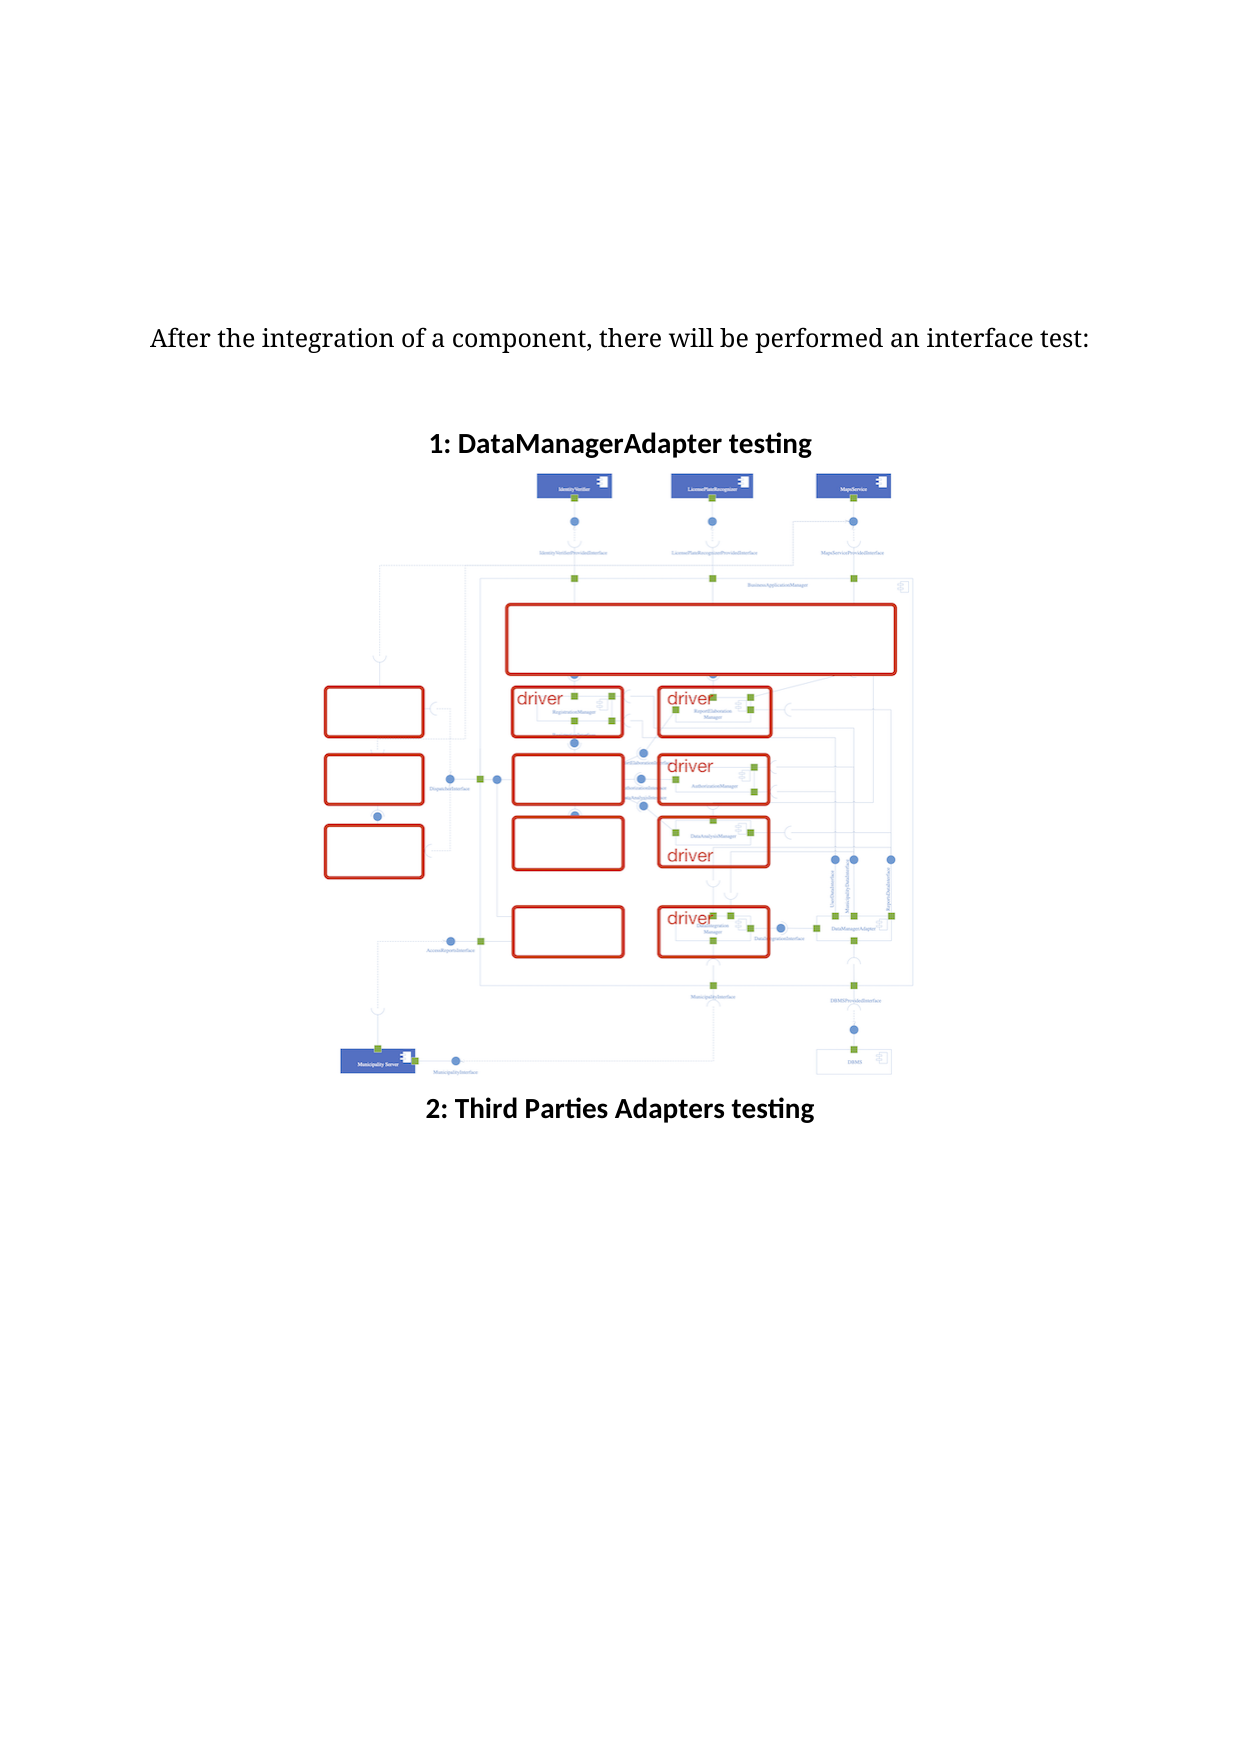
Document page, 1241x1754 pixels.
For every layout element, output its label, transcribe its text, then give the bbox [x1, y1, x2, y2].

picture [320, 461, 920, 1091]
text 1: DataManagerAdapter testing [150, 426, 1090, 461]
text After the integration of a component, there will be performed an interface test: [150, 320, 1090, 354]
text 2: Third Parties Adapters testing [150, 1090, 1090, 1126]
